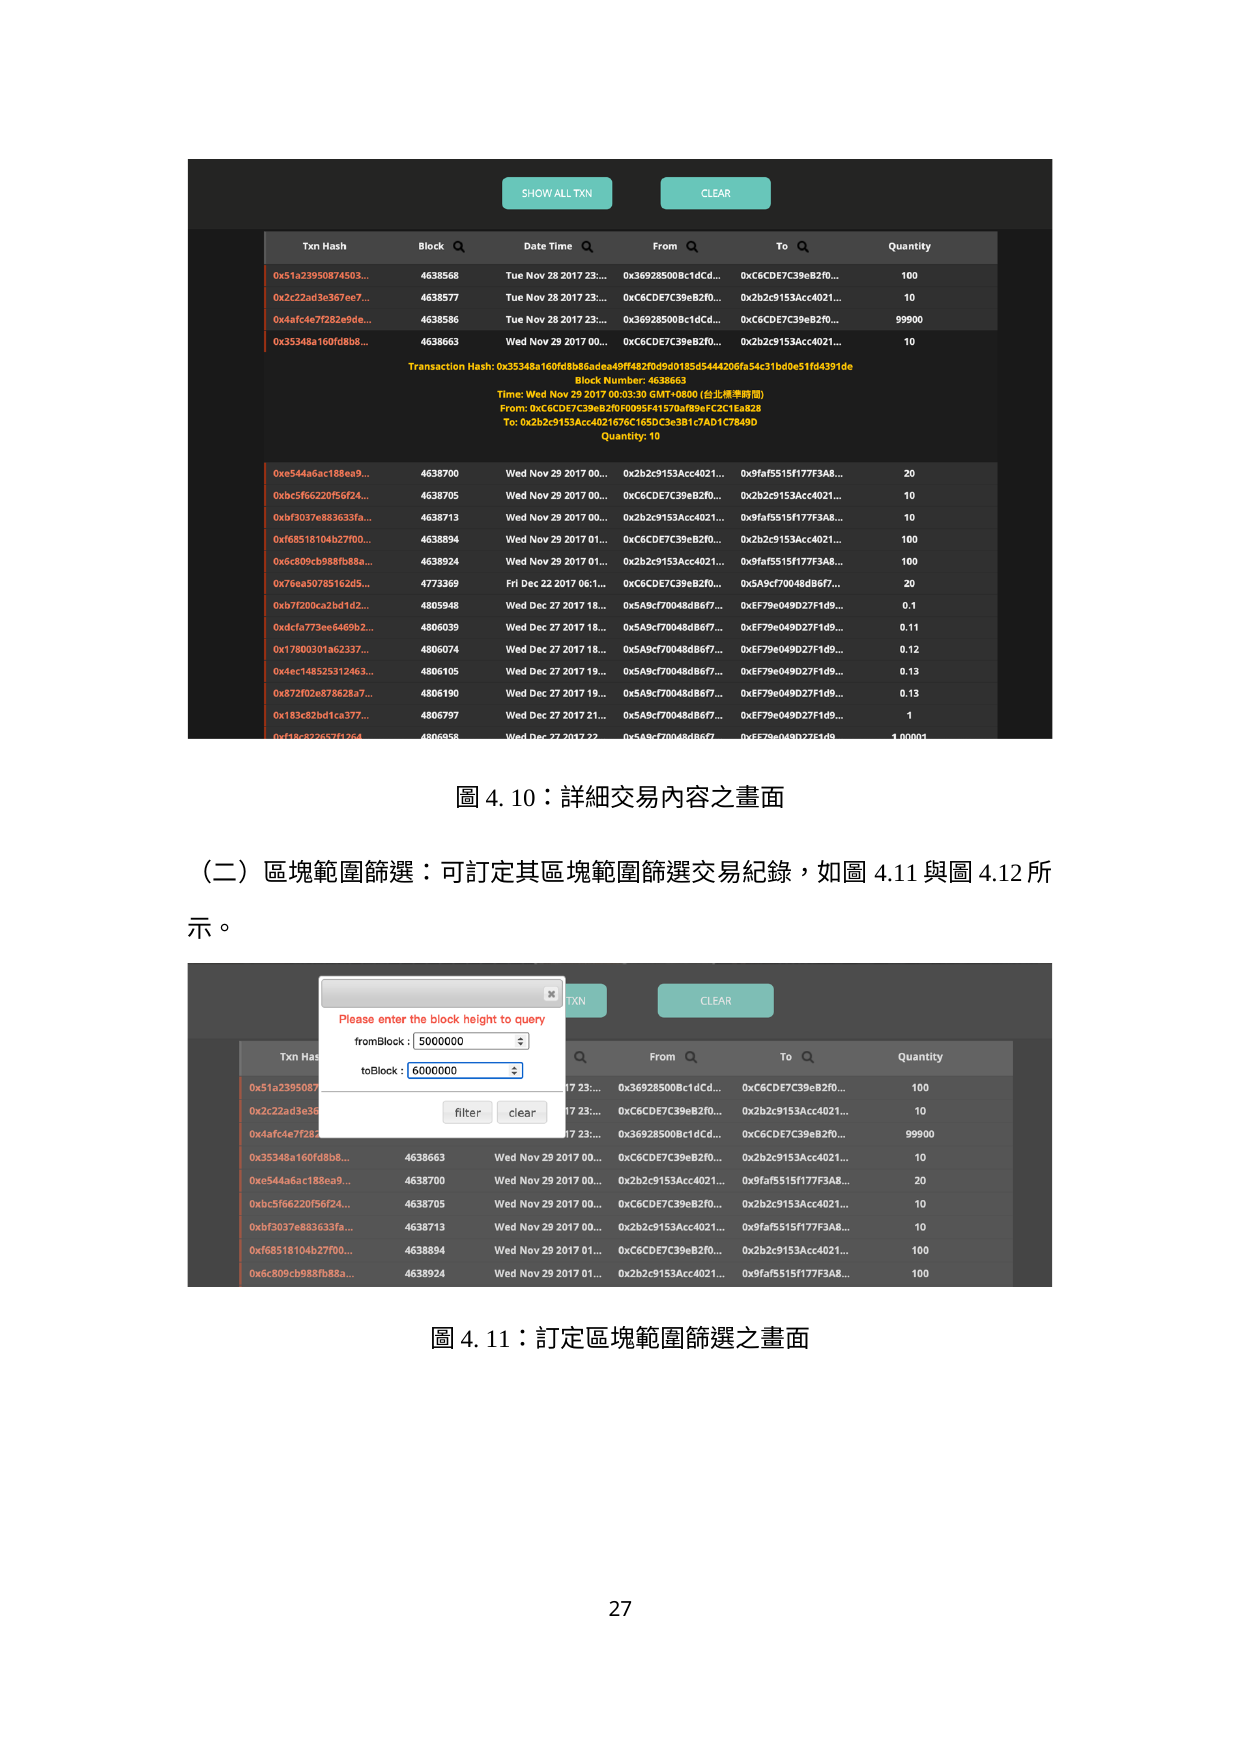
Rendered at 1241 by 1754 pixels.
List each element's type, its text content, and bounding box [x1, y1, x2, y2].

picture [187, 159, 1053, 739]
picture [187, 963, 1053, 1287]
text 圖 4. 10：詳細交易內容之畫面 [187, 776, 1053, 814]
text 圖 4. 11：訂定區塊範圍篩選之畫面 [187, 1318, 1053, 1355]
text （二）區塊範圍篩選：可訂定其區塊範圍篩選交易紀錄，如圖4.11與圖4.12所示。 [187, 851, 1053, 945]
